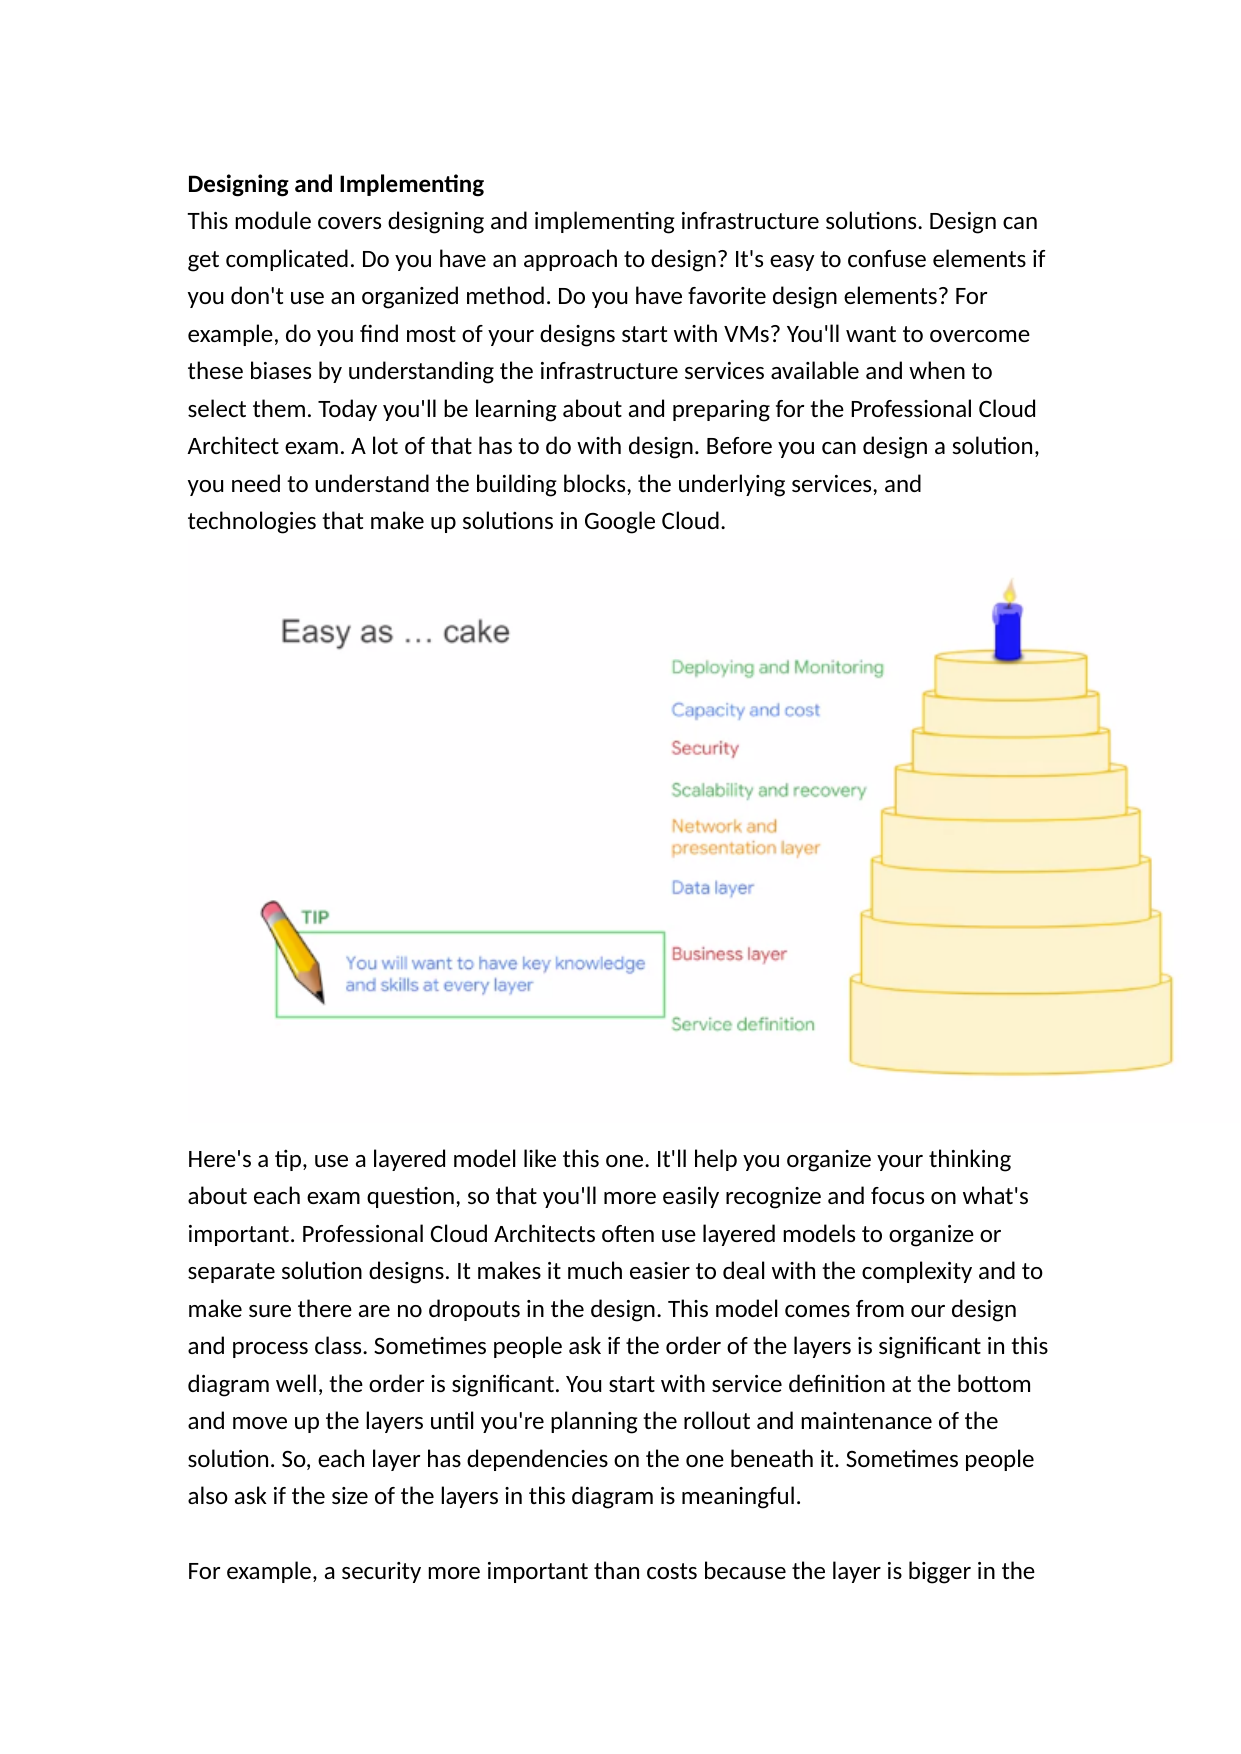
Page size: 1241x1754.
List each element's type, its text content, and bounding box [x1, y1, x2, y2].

text Designing and Implementing [187, 164, 1053, 202]
text Here's a tip, use a layered model like this one. It'll help you organize your thinking about each exam question, so that you'll more easily recognize and focus on what's important. Professional Cloud Architects often use layered models to organize or separate solution designs. It makes it much easier to deal with the complexity and to make sure there are no dropouts in the design. This model comes from our design and process class. Sometimes people ask if the order of the layers is significant in this diagram well, the order is significant. You start with service definition at the bottom and move up the layers until you're planning the rollout and maintenance of the solution. So, each layer has dependencies on the one beneath it. Sometimes people also ask if the size of the layers in this diagram is meaningful. [187, 1139, 1053, 1514]
text This module covers designing and implementing infrastructure solutions. Design can get complicated. Do you have an approach to design? It's easy to confuse elements if you don't use an organized method. Do you have favorite design elements? For example, do you find most of your designs start with VMs? You'll want to overcome these biases by understanding the infrastructure services available and when to select them. Today you'll be learning about and preparing for the Professional Cloud Architect exam. A lot of that has to do with design. Before you can design a solution, you need to understand the building blocks, the underlying services, and technologies that make up solutions in Google Cloud. [187, 202, 1053, 539]
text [187, 1552, 1053, 1589]
picture [187, 539, 1241, 1123]
